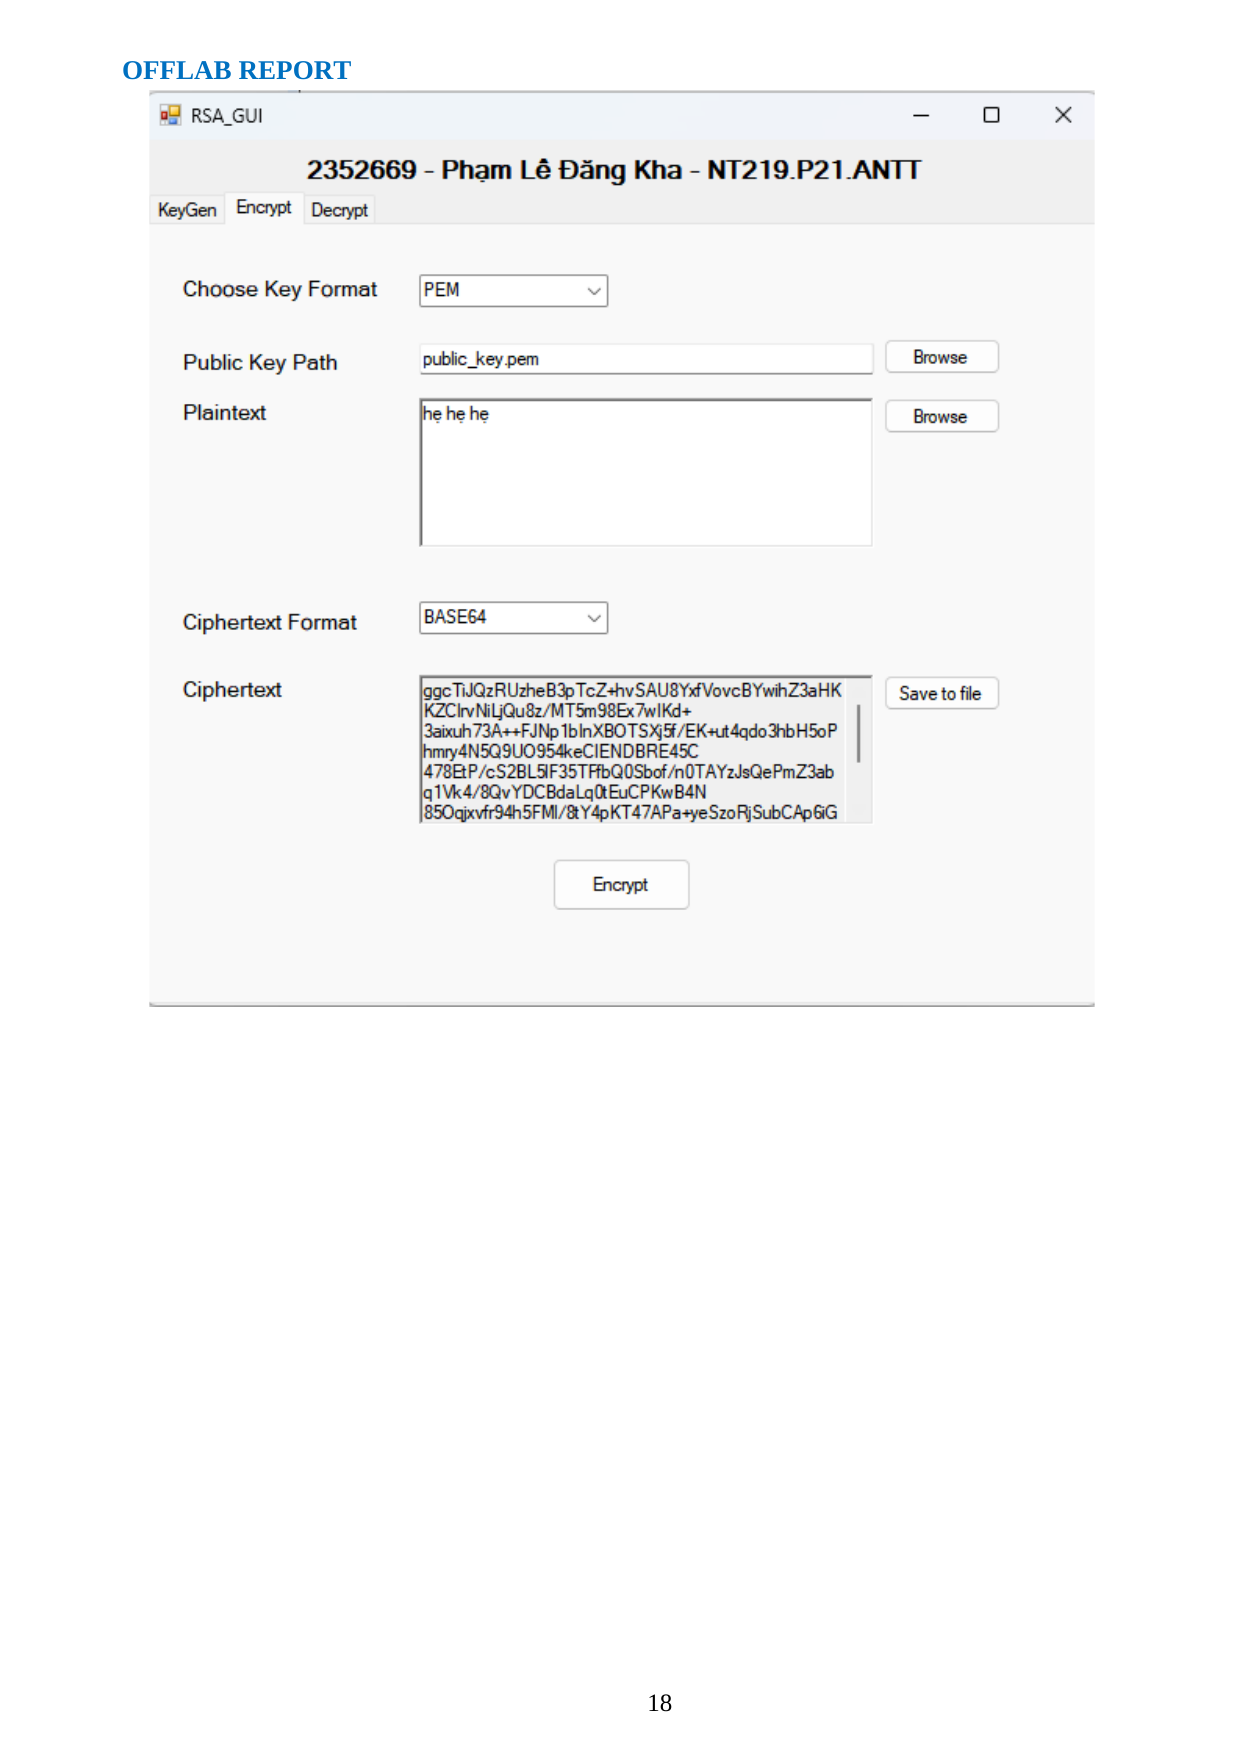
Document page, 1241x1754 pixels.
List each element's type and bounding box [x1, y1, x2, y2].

picture [149, 90, 1095, 1007]
